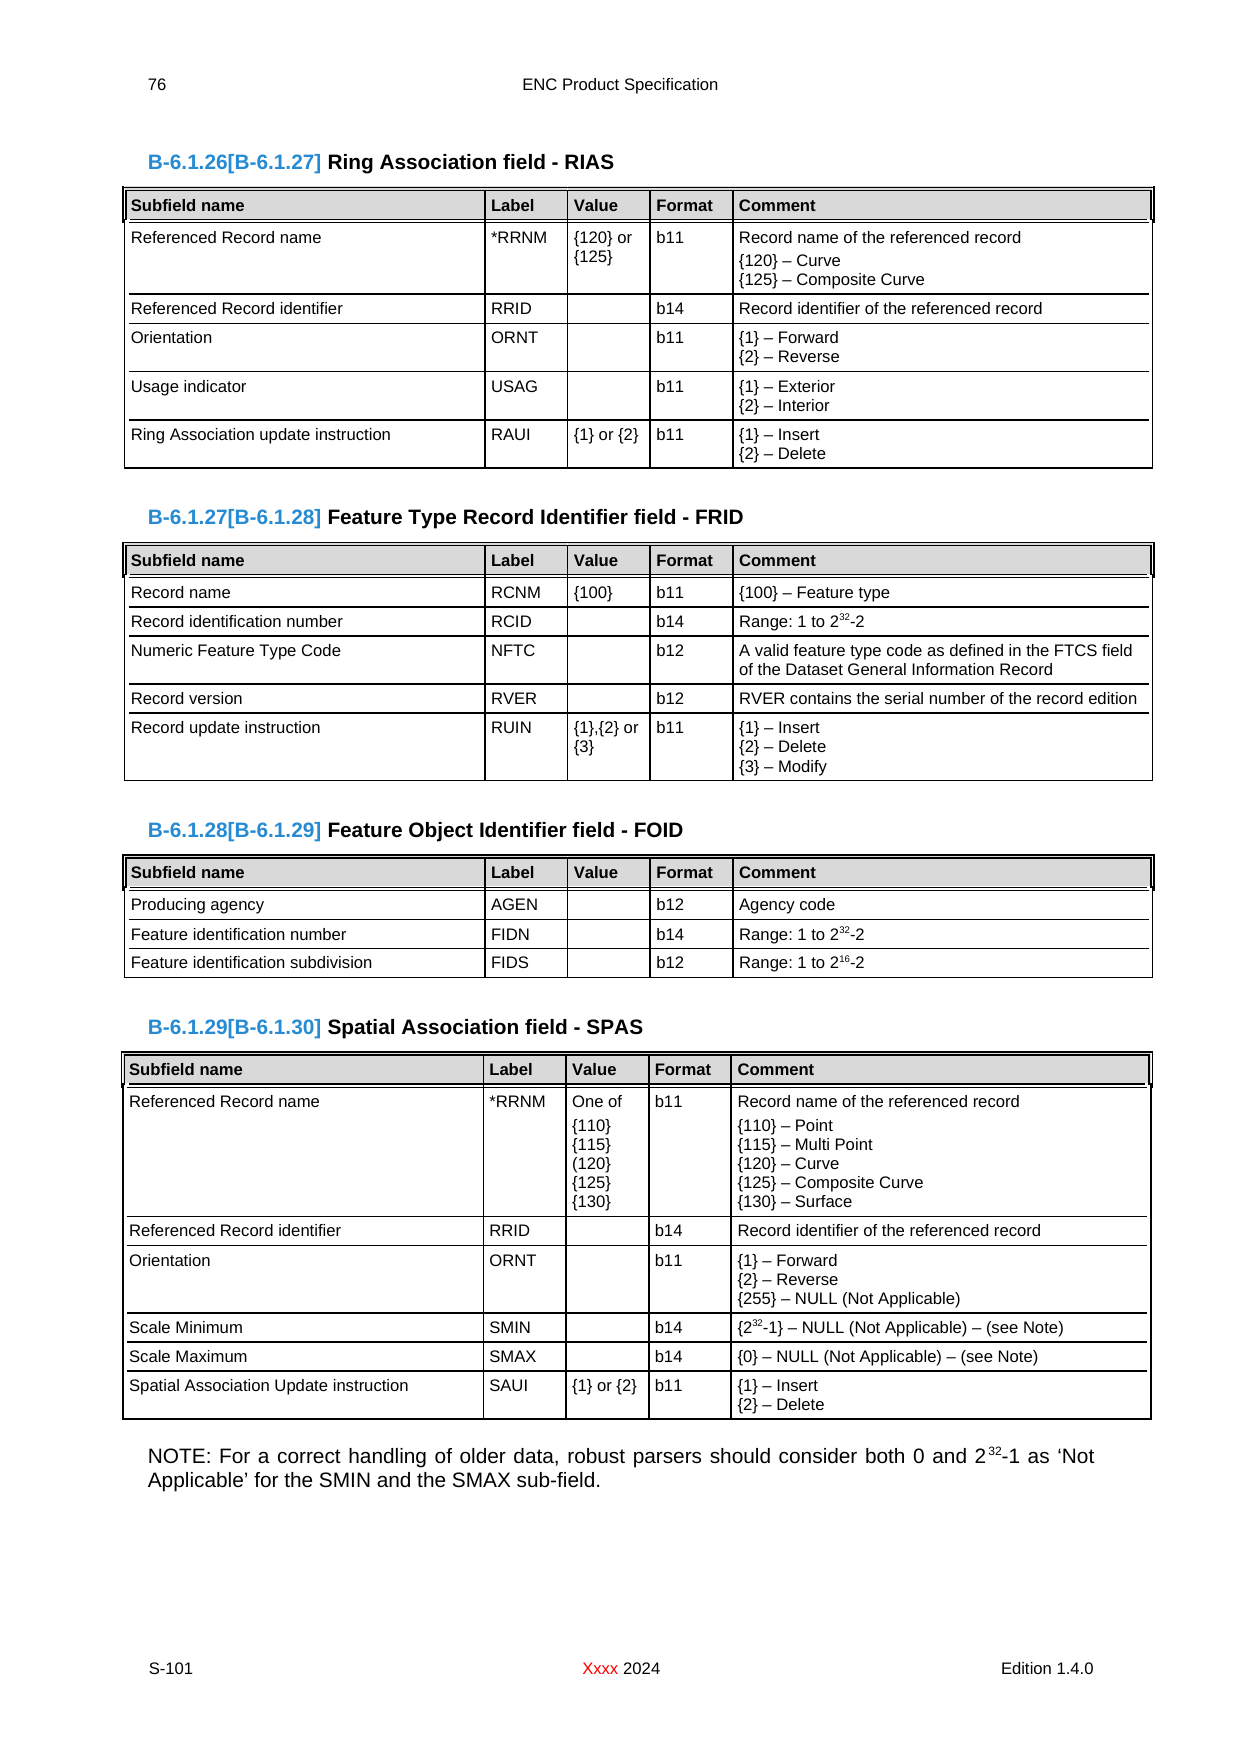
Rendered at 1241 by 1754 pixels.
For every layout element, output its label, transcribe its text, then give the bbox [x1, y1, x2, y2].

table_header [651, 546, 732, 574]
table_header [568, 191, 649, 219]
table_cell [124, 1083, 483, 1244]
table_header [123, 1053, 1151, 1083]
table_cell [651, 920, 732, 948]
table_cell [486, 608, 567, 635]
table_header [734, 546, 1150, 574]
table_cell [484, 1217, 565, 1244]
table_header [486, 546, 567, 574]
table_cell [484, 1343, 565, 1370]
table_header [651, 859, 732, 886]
list Ring Association field - RIAS [148, 150, 1094, 174]
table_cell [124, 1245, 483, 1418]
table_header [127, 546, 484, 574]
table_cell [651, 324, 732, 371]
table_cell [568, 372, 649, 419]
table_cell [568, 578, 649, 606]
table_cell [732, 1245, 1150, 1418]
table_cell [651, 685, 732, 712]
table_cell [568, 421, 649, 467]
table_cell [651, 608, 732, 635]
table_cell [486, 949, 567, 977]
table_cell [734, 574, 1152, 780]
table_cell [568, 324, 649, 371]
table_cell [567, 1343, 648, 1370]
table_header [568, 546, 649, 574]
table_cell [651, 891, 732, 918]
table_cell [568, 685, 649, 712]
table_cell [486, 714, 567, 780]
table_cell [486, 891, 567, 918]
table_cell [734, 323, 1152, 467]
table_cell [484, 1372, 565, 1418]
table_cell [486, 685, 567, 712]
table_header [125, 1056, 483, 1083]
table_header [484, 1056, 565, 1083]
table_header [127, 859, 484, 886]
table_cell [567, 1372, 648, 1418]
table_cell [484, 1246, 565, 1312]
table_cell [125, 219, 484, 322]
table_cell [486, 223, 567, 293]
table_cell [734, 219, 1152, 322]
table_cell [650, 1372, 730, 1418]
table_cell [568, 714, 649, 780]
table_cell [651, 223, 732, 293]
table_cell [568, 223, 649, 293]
list Spatial Association field - SPAS [148, 1015, 1094, 1039]
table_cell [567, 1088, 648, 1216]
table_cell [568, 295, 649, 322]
text NOTE: For a correct handling of older data, robust parsers should consider both 0 and 232-1 as ‘Not Applicable’ for the SMIN and the SMAX sub-field. [148, 1444, 1094, 1492]
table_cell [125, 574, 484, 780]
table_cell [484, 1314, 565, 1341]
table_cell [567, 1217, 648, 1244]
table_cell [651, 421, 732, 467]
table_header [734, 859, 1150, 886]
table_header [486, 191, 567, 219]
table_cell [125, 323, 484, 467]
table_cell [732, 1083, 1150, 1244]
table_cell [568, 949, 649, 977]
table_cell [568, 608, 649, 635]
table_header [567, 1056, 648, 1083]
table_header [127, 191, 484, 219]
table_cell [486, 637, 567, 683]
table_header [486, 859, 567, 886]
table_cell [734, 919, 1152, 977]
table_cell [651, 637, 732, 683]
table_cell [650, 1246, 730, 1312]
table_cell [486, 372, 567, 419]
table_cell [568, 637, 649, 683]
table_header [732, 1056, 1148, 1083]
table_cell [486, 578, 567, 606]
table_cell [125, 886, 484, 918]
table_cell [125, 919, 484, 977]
list Feature Type Record Identifier field - FRID [148, 505, 1094, 529]
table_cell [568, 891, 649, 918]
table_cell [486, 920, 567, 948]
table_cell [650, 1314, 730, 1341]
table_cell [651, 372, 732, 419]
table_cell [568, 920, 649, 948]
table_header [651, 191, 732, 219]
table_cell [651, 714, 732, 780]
list Feature Object Identifier field - FOID [148, 818, 1094, 842]
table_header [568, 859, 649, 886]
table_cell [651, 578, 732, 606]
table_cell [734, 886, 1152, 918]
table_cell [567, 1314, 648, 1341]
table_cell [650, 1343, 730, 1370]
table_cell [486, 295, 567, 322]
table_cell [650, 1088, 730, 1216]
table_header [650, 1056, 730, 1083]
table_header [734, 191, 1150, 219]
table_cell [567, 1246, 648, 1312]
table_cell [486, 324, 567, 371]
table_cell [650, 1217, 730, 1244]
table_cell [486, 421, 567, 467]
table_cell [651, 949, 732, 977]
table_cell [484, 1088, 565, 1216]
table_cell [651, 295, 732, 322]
